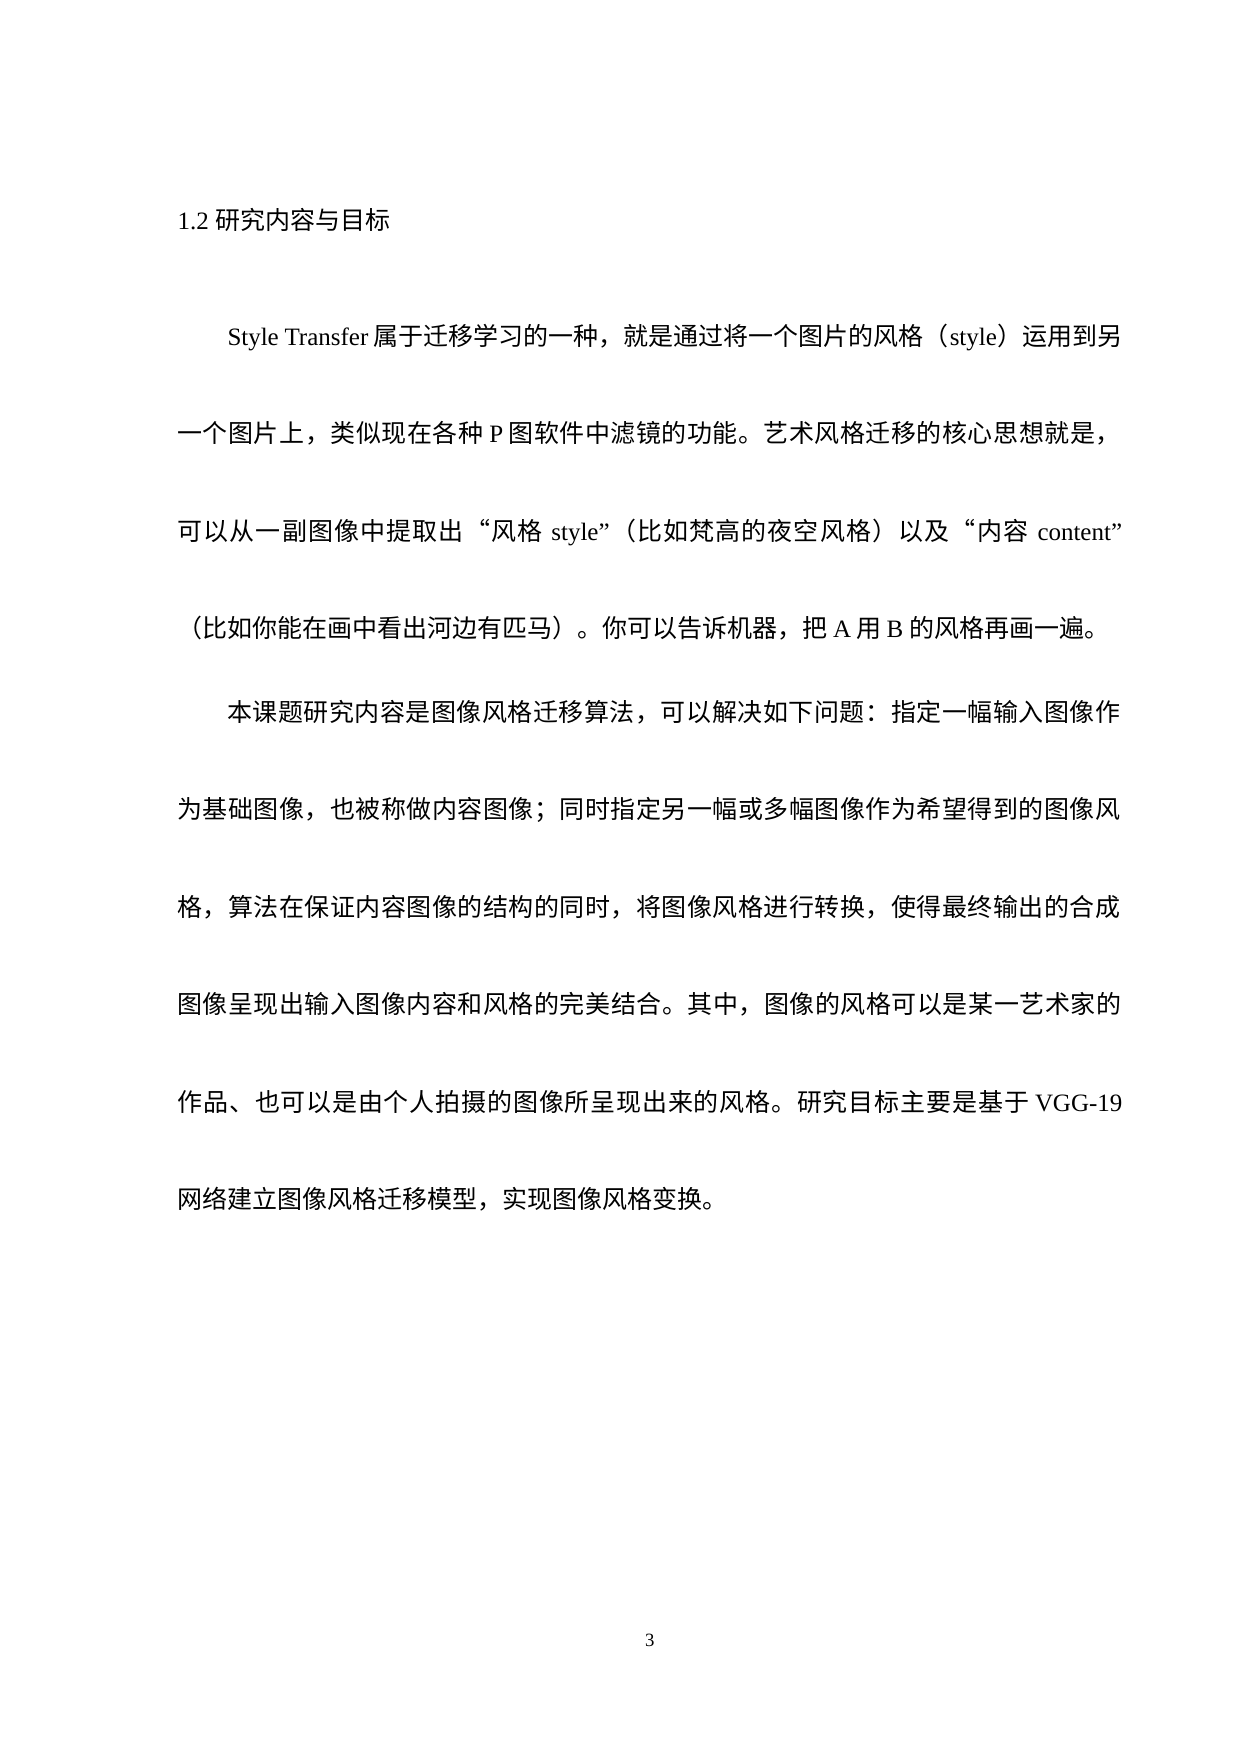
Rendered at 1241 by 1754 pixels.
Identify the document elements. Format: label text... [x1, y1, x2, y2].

list 本课题研究内容是图像风格迁移算法，可以解决如下问题：指定一幅输入图像作为基础图像，也被称做内容图像；同时指定另一幅或多幅图像作为希望得到的图像风格，算法在保证内容图像的结构的同时，将图像风格进行转换，使得最终输出的合成图像呈现出输入图像内容和风格的完美结合。其中，图像的风格可以是某一艺术家的作品、也可以是由个人拍摄的图像所呈现出来的风格。研究目标主要是基于VGG-19网络建立图像风格迁移模型，实现图像风格变换。 [177, 678, 1122, 1230]
list Style Transfer属于迁移学习的一种，就是通过将一个图片的风格（style）运用到另一个图片上，类似现在各种P图软件中滤镜的功能。艺术风格迁移的核心思想就是，可以从一副图像中提取出“风格 style”（比如梵高的夜空风格）以及“内容 content”（比如你能在画中看出河边有匹马）。你可以告诉机器，把 A 用 B 的风格再画一遍。 [177, 302, 1122, 659]
subtitle 1.2 研究内容与目标 [177, 186, 1122, 251]
